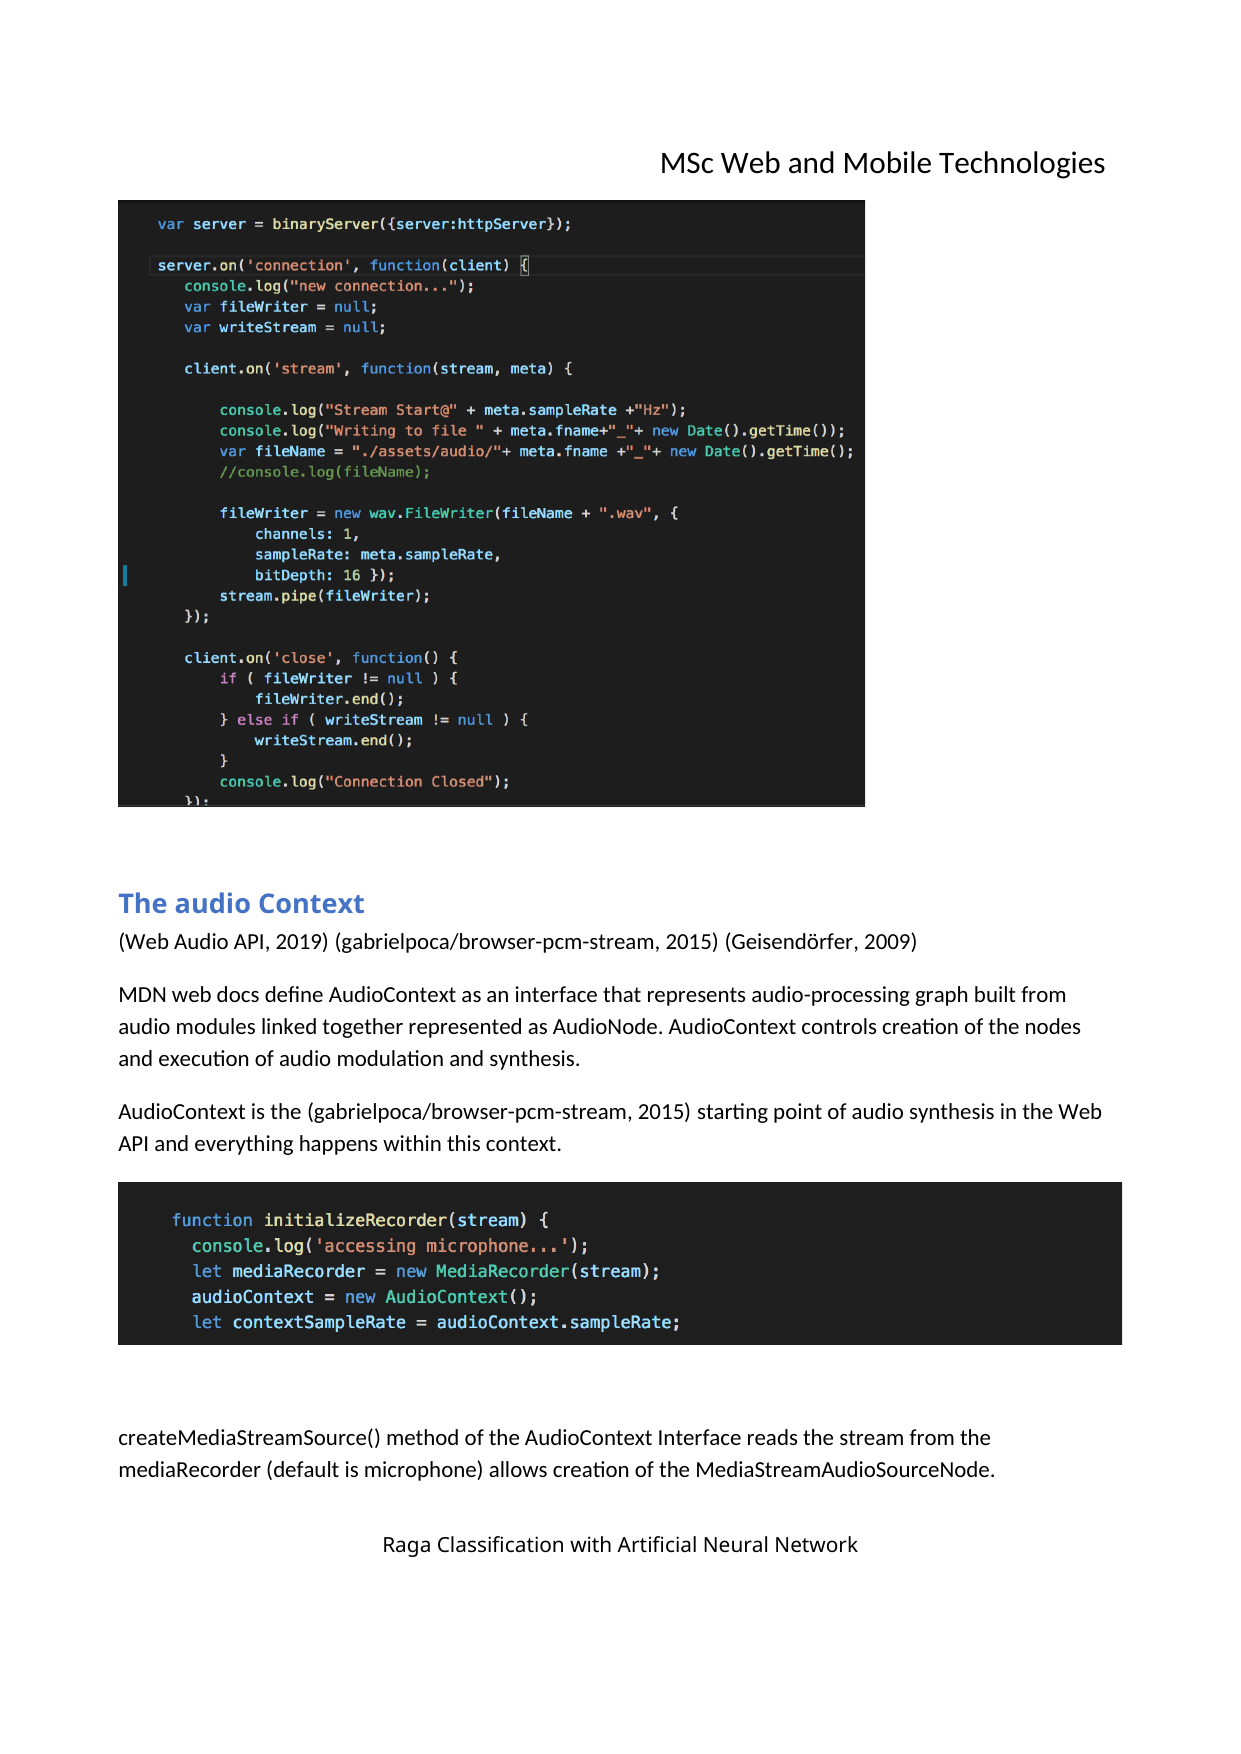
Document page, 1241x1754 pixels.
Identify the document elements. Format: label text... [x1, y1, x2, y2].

picture [118, 200, 866, 807]
text createMediaStreamSource() method of the AudioContext Interface reads the stream from the mediaRecorder (default is microphone) allows creation of the MediaStreamAudioSourceNode. [118, 1423, 1122, 1483]
subtitle The audio Context [118, 884, 1122, 921]
text AudioContext is the starting point of audio synthesis in the Web API and everything happens within this context. [118, 1097, 1122, 1158]
text MDN web docs define AudioContext as an interface that represents audio-processing graph built from audio modules linked together represented as AudioNode. AudioContext controls creation of the nodes and execution of audio modulation and synthesis. [118, 980, 1122, 1072]
picture [118, 1182, 1123, 1345]
